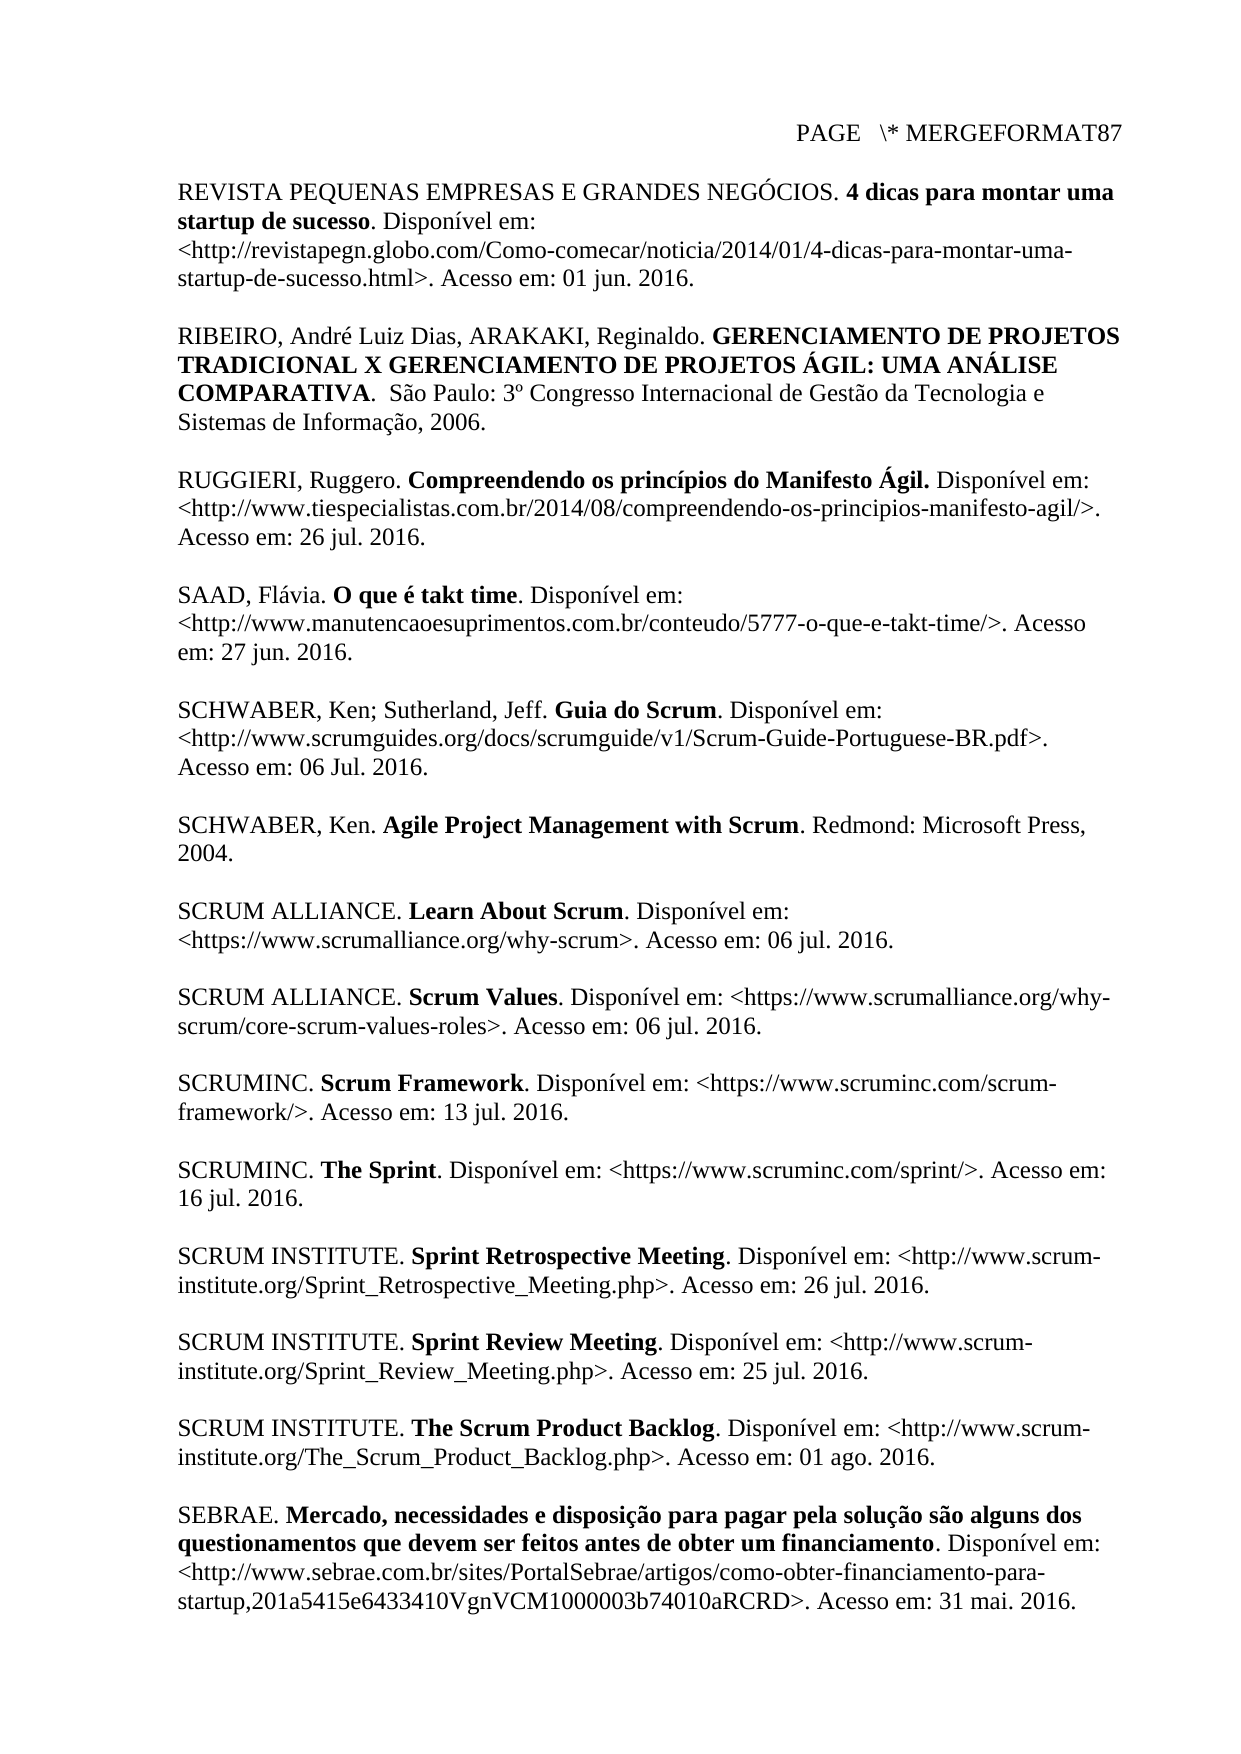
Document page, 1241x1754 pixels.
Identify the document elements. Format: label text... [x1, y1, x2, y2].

text SCRUMINC. Scrum Framework. Disponível em: <https://www.scruminc.com/scrum-framework/>. Acesso em: 13 jul. 2016. [177, 1068, 1122, 1126]
text RUGGIERI, Ruggero. Compreendendo os princípios do Manifesto Ágil. Disponível em: <http://www.tiespecialistas.com.br/2014/08/compreendendo-os-principios-manifesto-agil/>. Acesso em: 26 jul. 2016. [177, 465, 1122, 551]
text <http://www.sebrae.com.br/sites/PortalSebrae/artigos/como-obter-financiamento-para-startup,201a5415e6433410VgnVCM1000003b74010aRCRD>. Acesso em: 31 mai. 2016. [177, 1557, 1122, 1615]
text SCRUM INSTITUTE. Sprint Retrospective Meeting. Disponível em: <http://www.scrum-institute.org/Sprint_Retrospective_Meeting.php>. Acesso em: 26 jul. 2016. [177, 1241, 1122, 1298]
text SCRUM ALLIANCE. Scrum Values. Disponível em: <https://www.scrumalliance.org/why-scrum/core-scrum-values-roles>. Acesso em: 06 jul. 2016. [177, 982, 1122, 1040]
text SEBRAE. Mercado, necessidades e disposição para pagar pela solução são alguns dos questionamentos que devem ser feitos antes de obter um financiamento. Disponível em: [177, 1500, 1122, 1557]
text SCRUMINC. The Sprint. Disponível em: <https://www.scruminc.com/sprint/>. Acesso em: 16 jul. 2016. [177, 1155, 1122, 1212]
text REVISTA PEQUENAS EMPRESAS E GRANDES NEGÓCIOS. 4 dicas para montar uma startup de sucesso. Disponível em: <http://revistapegn.globo.com/Como-comecar/noticia/2014/01/4-dicas-para-montar-uma-startup-de-sucesso.html>. Acesso em: 01 jun. 2016. [177, 177, 1122, 292]
text SCRUM ALLIANCE. Learn About Scrum. Disponível em: <https://www.scrumalliance.org/why-scrum>. Acesso em: 06 jul. 2016. [177, 896, 1122, 953]
text SCHWABER, Ken; Sutherland, Jeff. Guia do Scrum. Disponível em: <http://www.scrumguides.org/docs/scrumguide/v1/Scrum-Guide-Portuguese-BR.pdf>. Acesso em: 06 Jul. 2016. [177, 695, 1122, 781]
text RIBEIRO, André Luiz Dias, ARAKAKI, Reginaldo. GERENCIAMENTO DE PROJETOS TRADICIONAL X GERENCIAMENTO DE PROJETOS ÁGIL: UMA ANÁLISE COMPARATIVA. São Paulo: 3º Congresso Internacional de Gestão da Tecnologia e Sistemas de Informação, 2006. [177, 321, 1122, 436]
text SCHWABER, Ken. Agile Project Management with Scrum. Redmond: Microsoft Press, 2004. [177, 810, 1122, 867]
text SAAD, Flávia. O que é takt time. Disponível em: <http://www.manutencaoesuprimentos.com.br/conteudo/5777-o-que-e-takt-time/>. Acesso em: 27 jun. 2016. [177, 580, 1122, 666]
text SCRUM INSTITUTE. The Scrum Product Backlog. Disponível em: <http://www.scrum-institute.org/The_Scrum_Product_Backlog.php>. Acesso em: 01 ago. 2016. [177, 1413, 1122, 1471]
text SCRUM INSTITUTE. Sprint Review Meeting. Disponível em: <http://www.scrum-institute.org/Sprint_Review_Meeting.php>. Acesso em: 25 jul. 2016. [177, 1327, 1122, 1385]
